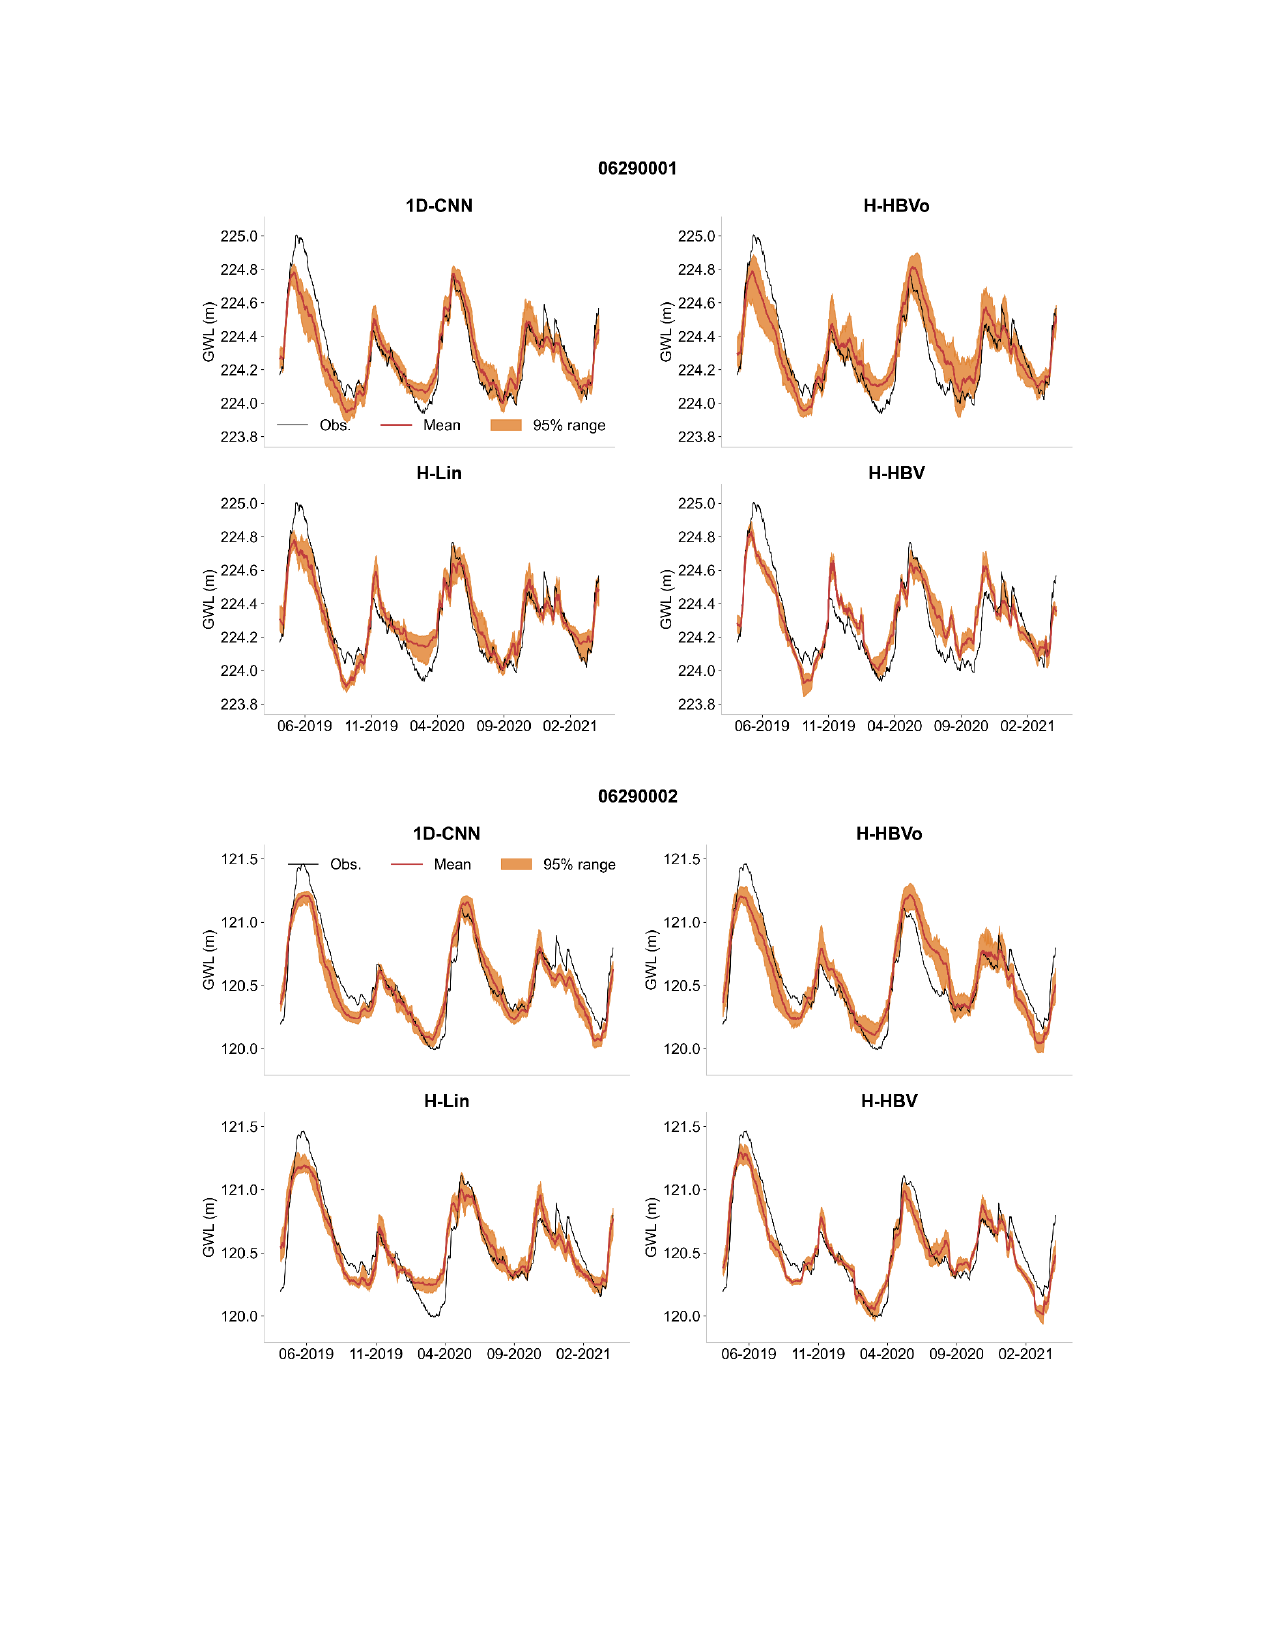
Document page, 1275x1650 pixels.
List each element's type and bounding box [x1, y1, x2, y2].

picture [187, 778, 1088, 1378]
picture [187, 150, 1088, 750]
